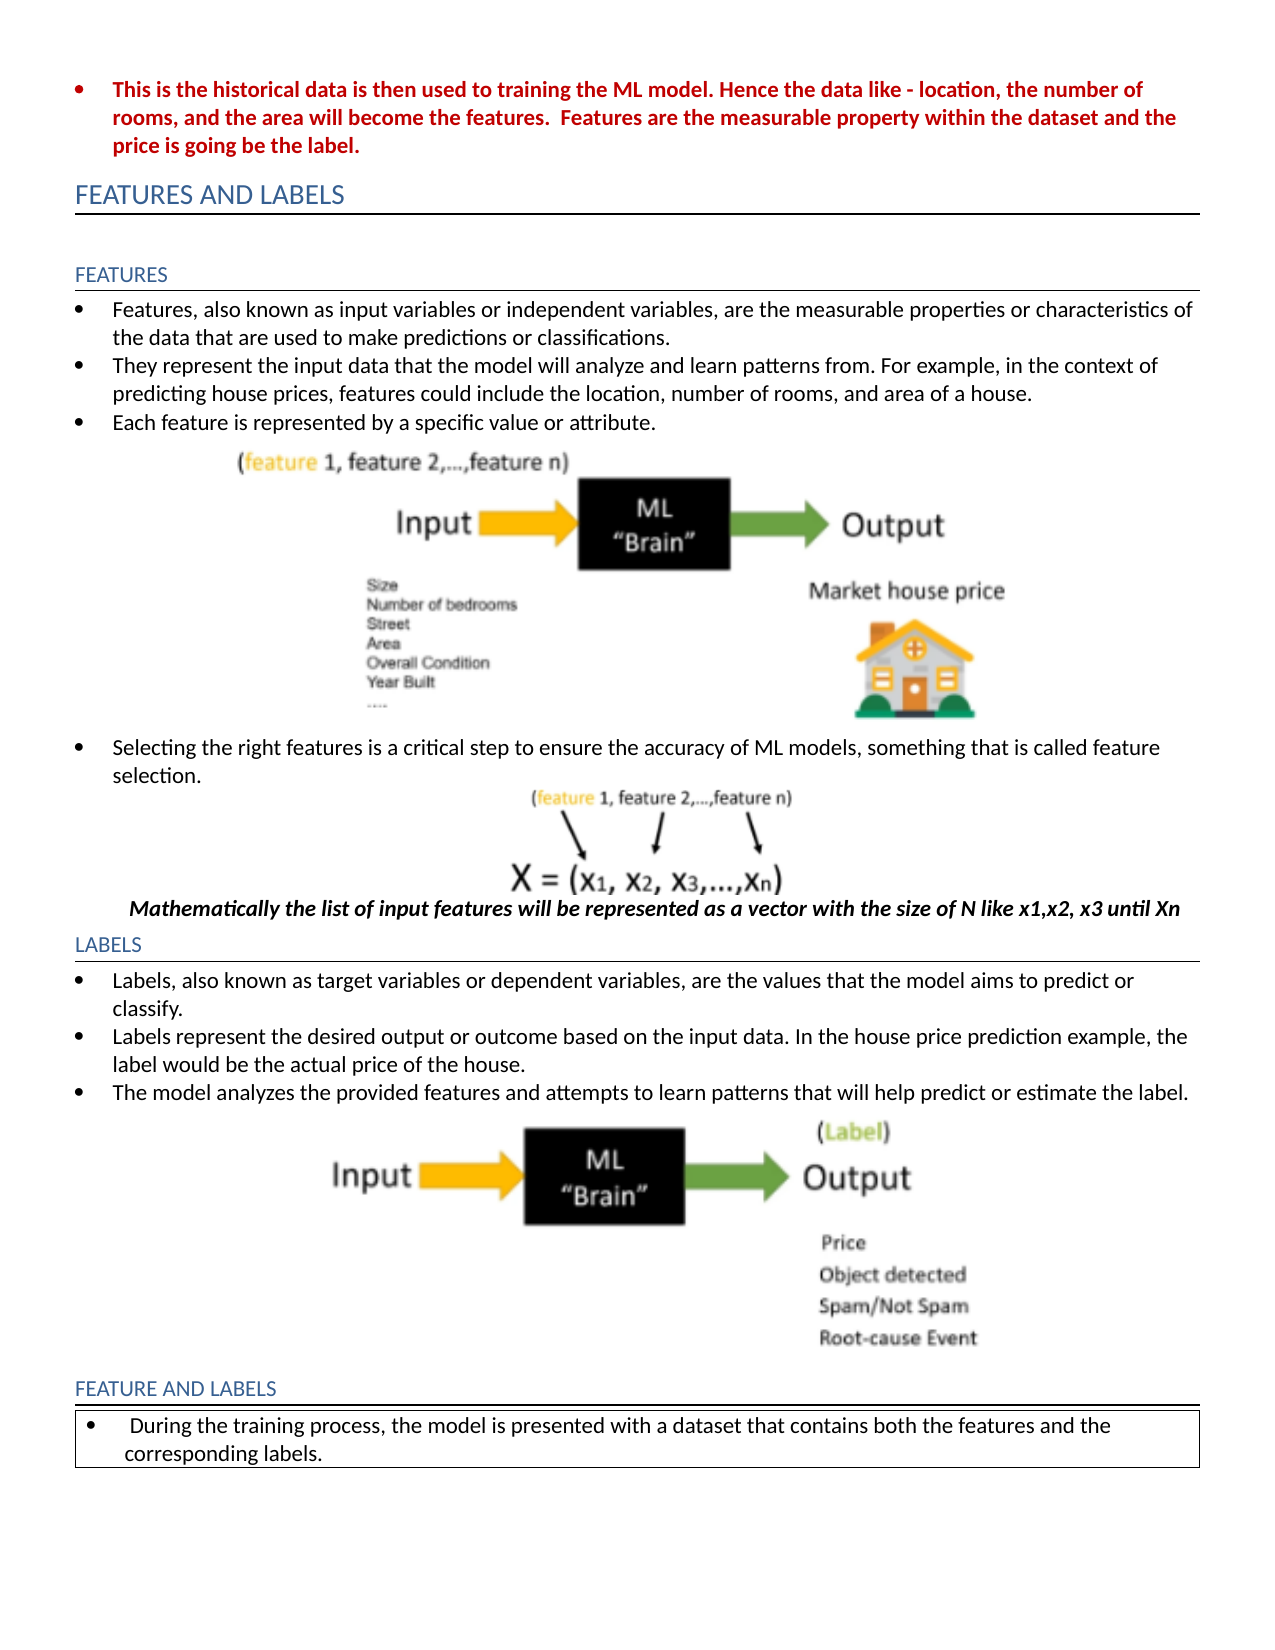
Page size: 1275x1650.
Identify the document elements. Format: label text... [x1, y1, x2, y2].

picture [492, 789, 820, 895]
list Selecting the right features is a critical step to ensure the accuracy of ML models, something that is called feature selection. [75, 733, 1200, 789]
list Features, also known as input variables or independent variables, are the measurable properties or characteristics of the data that are used to make predictions or classifications. [75, 296, 1200, 352]
subtitle FEATURE AND LABELS [75, 1374, 1200, 1404]
subtitle FEATURES AND LABELS [75, 176, 1200, 213]
list Labels, also known as target variables or dependent variables, are the values that the model aims to predict or classify. [75, 966, 1200, 1022]
list Mathematically the list of input features will be represented as a vector with the size of N like x1,x2, x3 until Xn [112, 894, 1200, 922]
picture [321, 1106, 992, 1366]
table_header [76, 1411, 1199, 1467]
list Labels represent the desired output or outcome based on the input data. In the house price prediction example, the label would be the actual price of the house. [75, 1022, 1200, 1078]
list Each feature is represented by a specific value or attribute. [75, 408, 1200, 436]
list This is the historical data is then used to training the ML model. Hence the data like - location, the number of rooms, and the area will become the features. Features are the measurable property within the dataset and the price is going be the label. [75, 75, 1200, 159]
list The model analyzes the provided features and attempts to learn patterns that will help predict or estimate the label. [75, 1078, 1200, 1107]
subtitle FEATURES [75, 260, 1200, 290]
picture [236, 443, 1039, 726]
subtitle LABELS [75, 931, 1200, 961]
list They represent the input data that the model will analyze and learn patterns from. For example, in the context of predicting house prices, features could include the location, number of rooms, and area of a house. [75, 352, 1200, 408]
